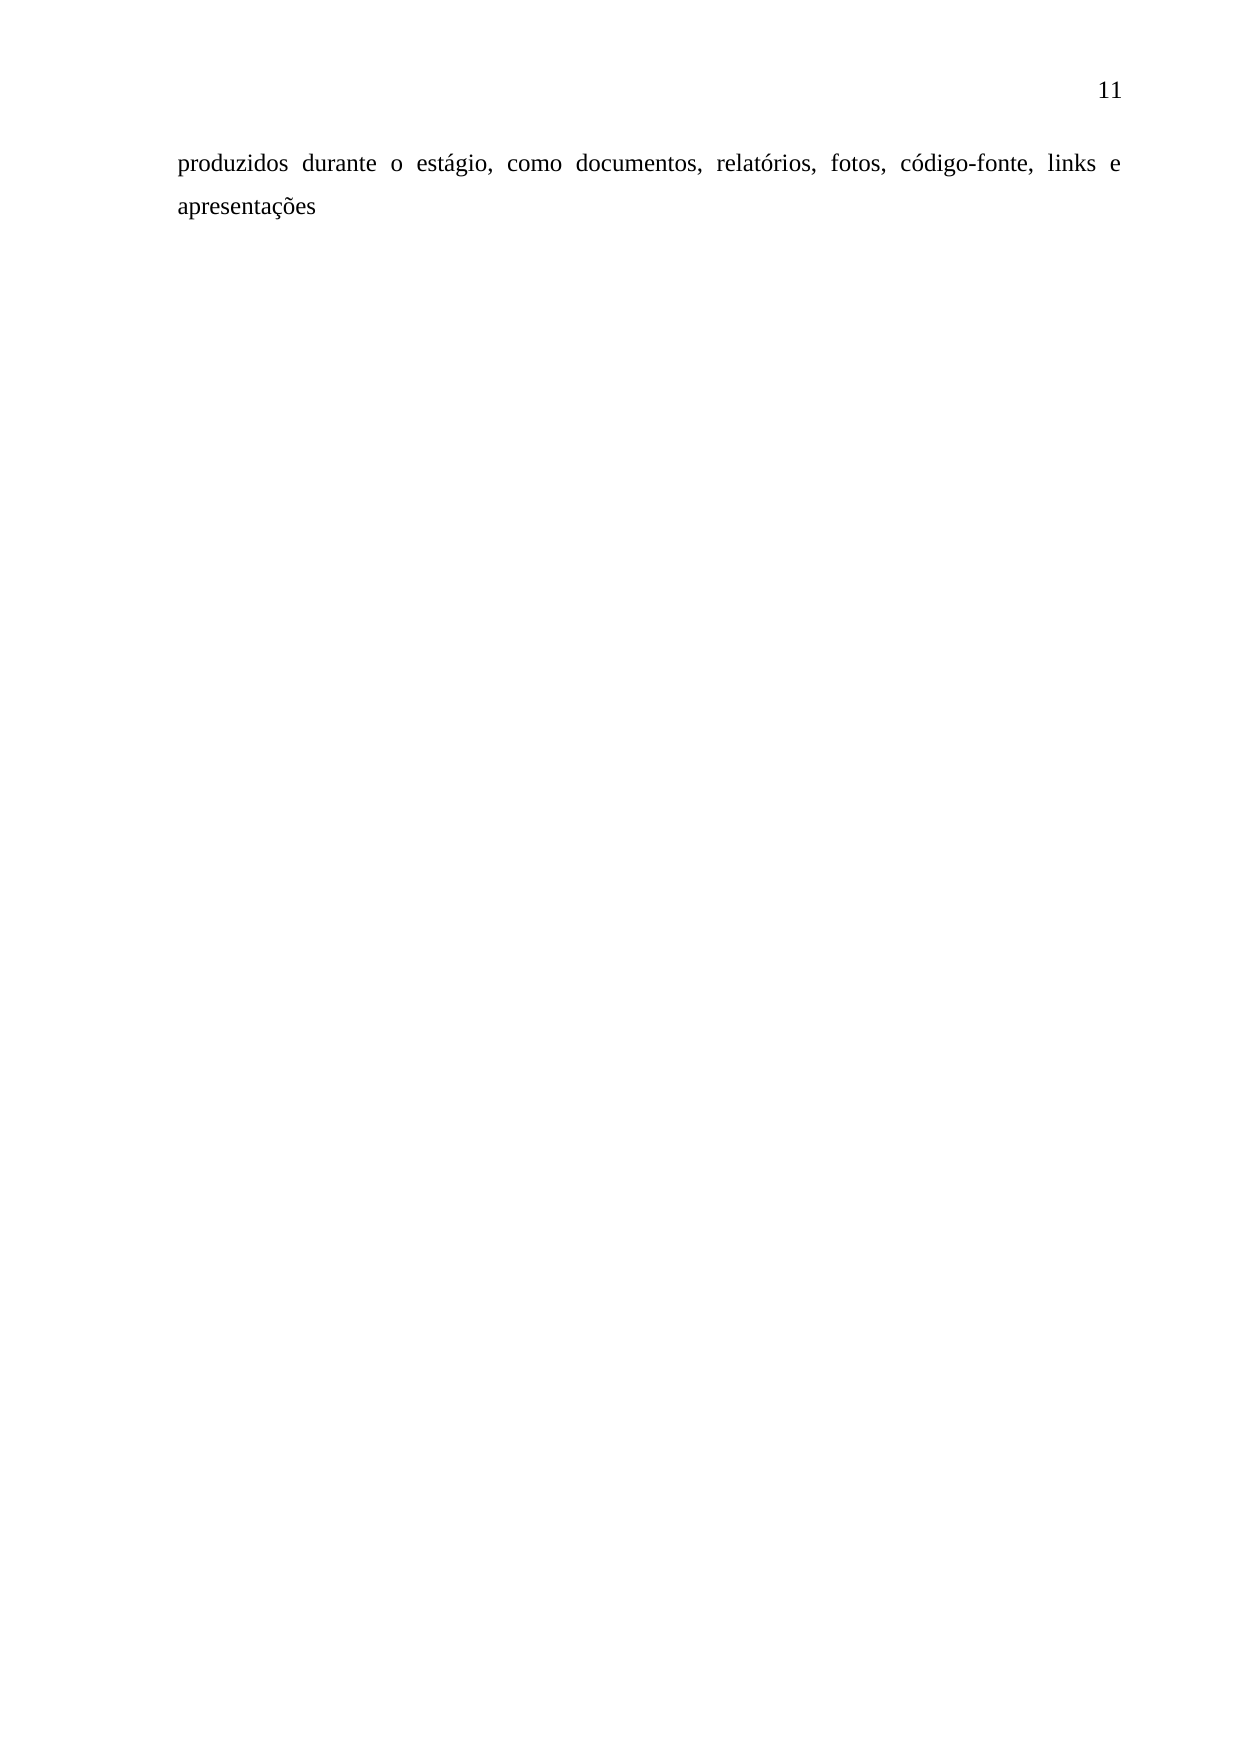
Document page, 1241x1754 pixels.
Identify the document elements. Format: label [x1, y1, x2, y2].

text [177, 148, 1122, 219]
